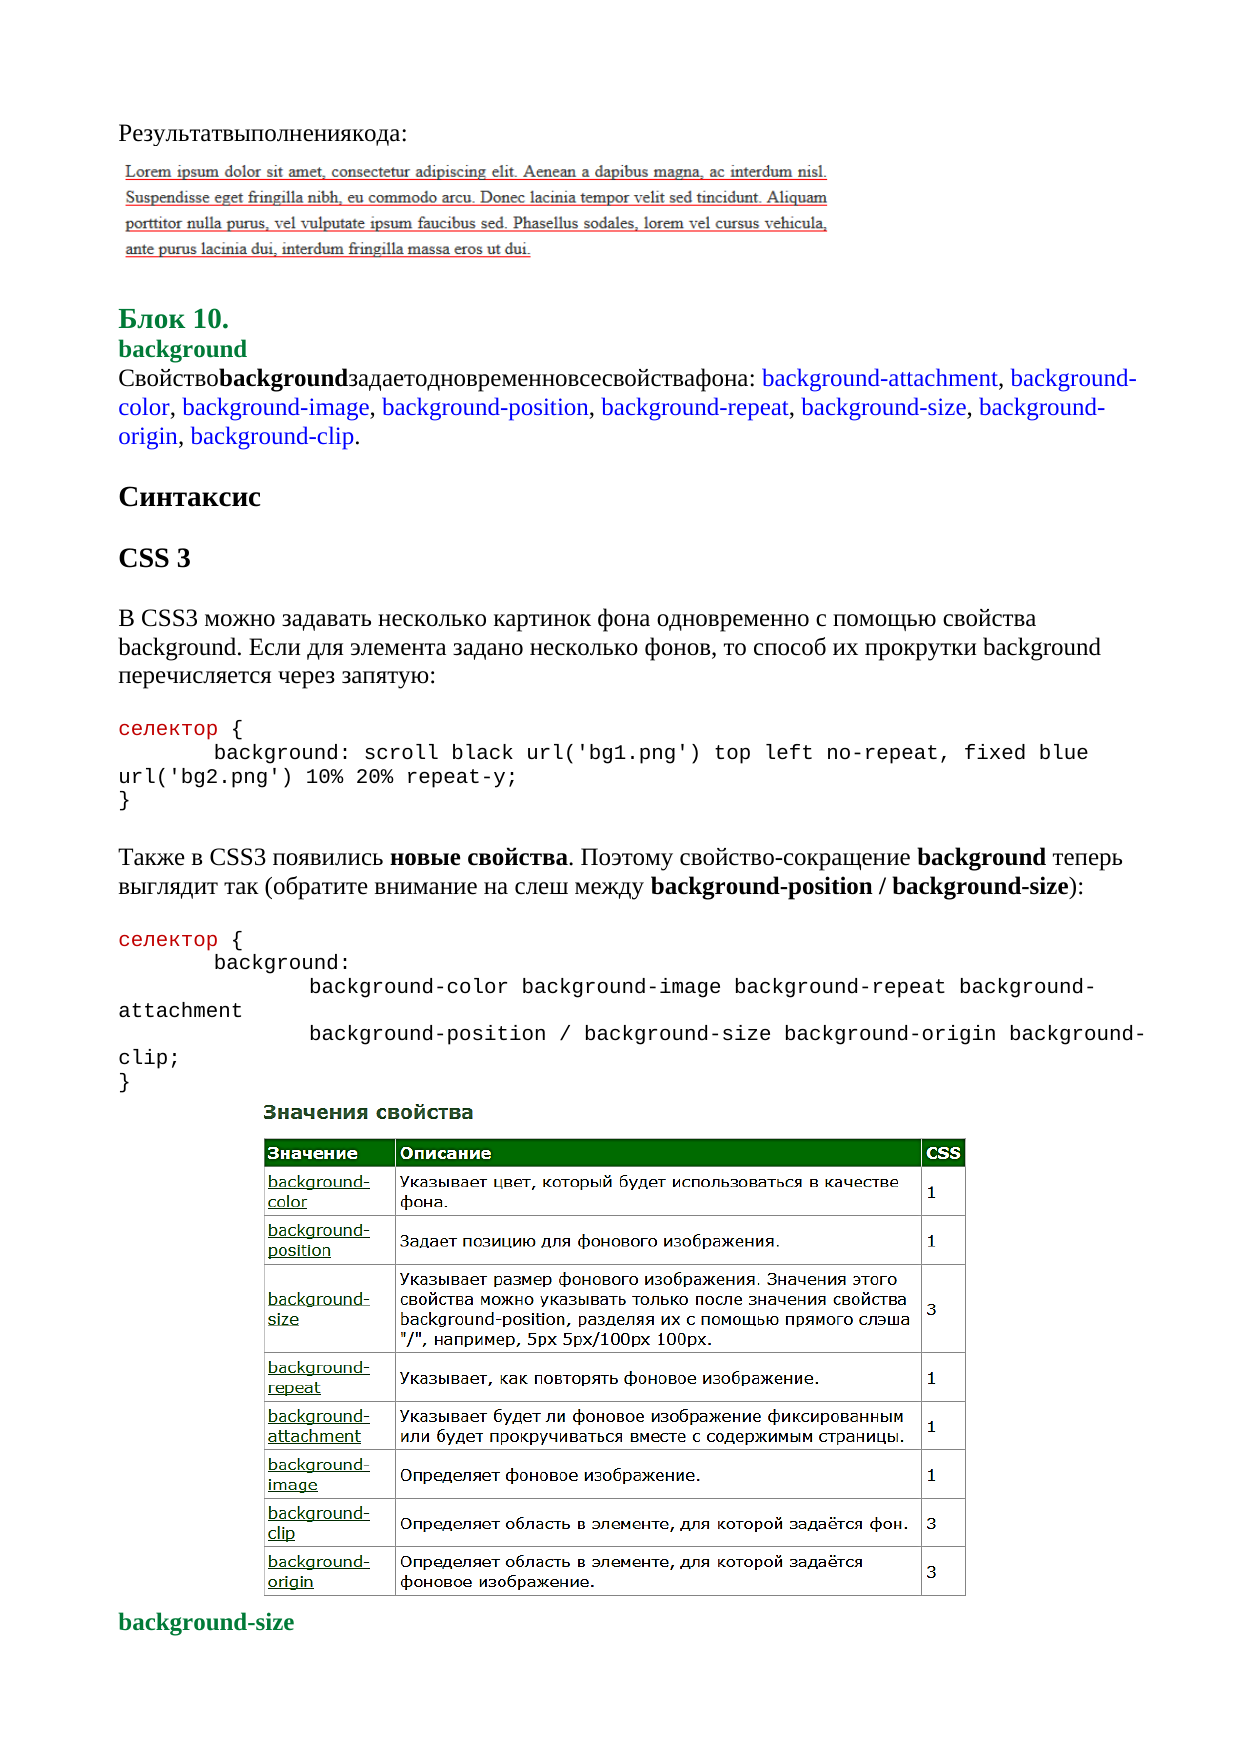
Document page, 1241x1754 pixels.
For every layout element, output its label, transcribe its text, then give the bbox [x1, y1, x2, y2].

text } [118, 789, 1152, 813]
text background-position / background-size background-origin background-clip; [118, 1023, 1152, 1071]
text Также в CSS3 появились новые свойства. Поэтому свойство-сокращение background теперь выглядит так (обратите внимание на слеш между background-position / background-size): [118, 842, 1152, 899]
text background: scroll black url('bg1.png') top left no-repeat, fixed blue url('bg2.png') 10% 20% repeat-y; [118, 742, 1152, 789]
text селектор { [118, 929, 1152, 952]
text CSS 3 [118, 541, 1152, 574]
picture [245, 1094, 980, 1607]
text селектор { [118, 718, 1152, 742]
text Блок 10. [118, 301, 1152, 334]
text } [118, 1071, 1152, 1094]
text Свойствоbackgroundзадаетодновременновсесвойствафона: background-attachment, background-color, background-image, background-position, background-repeat, background-size, background-origin, background-clip. [118, 363, 1152, 449]
picture [118, 146, 842, 273]
text background: [118, 952, 1152, 976]
text Синтаксис [118, 479, 1152, 512]
text background [118, 334, 1152, 363]
text В CSS3 можно задавать несколько картинок фона одновременно с помощью свойства background. Если для элемента задано несколько фонов, то способ их прокрутки background перечисляется через запятую: [118, 603, 1152, 689]
text background-size [118, 1607, 1152, 1636]
text background-color background-image background-repeat background-attachment [118, 976, 1152, 1023]
text Результатвыполнениякода: [118, 118, 1107, 147]
